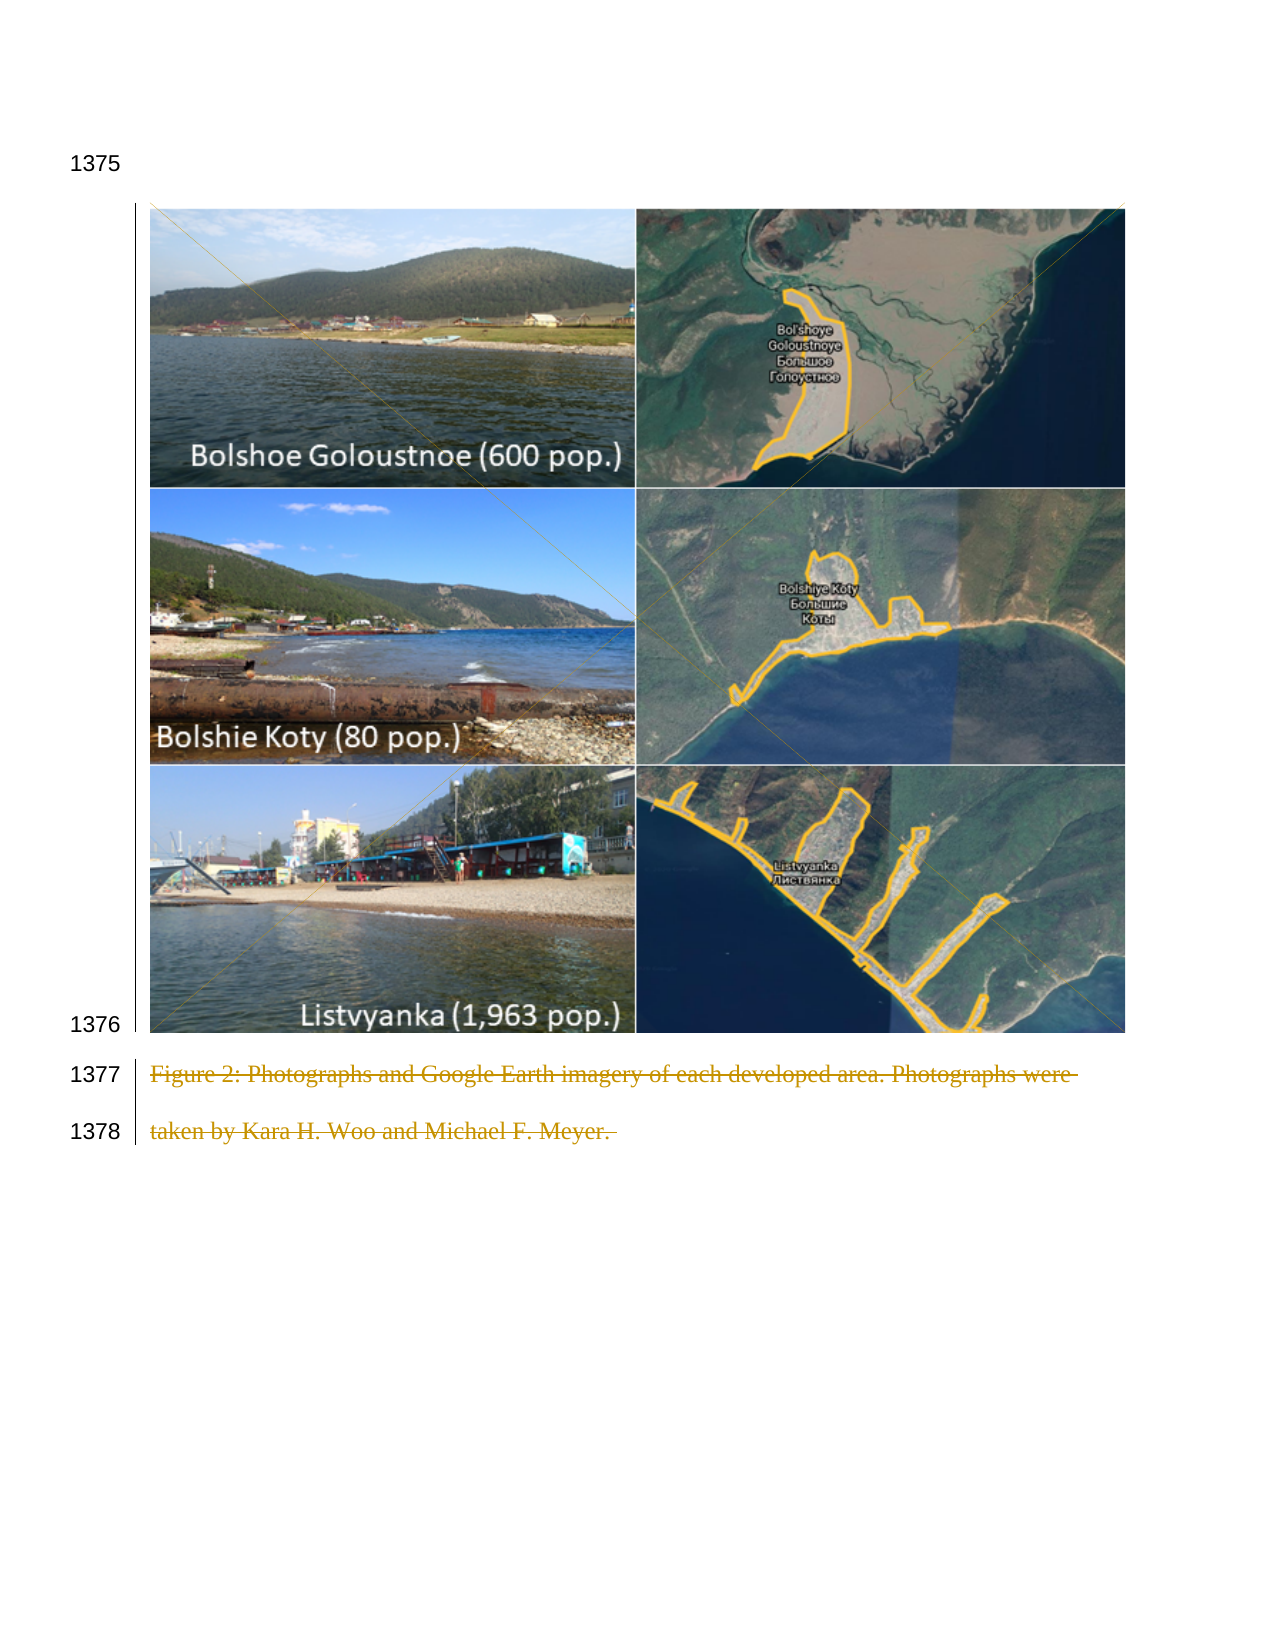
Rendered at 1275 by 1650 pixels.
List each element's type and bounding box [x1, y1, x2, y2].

picture [151, 202, 1124, 616]
picture [639, 214, 1125, 1031]
picture [1110, 204, 1125, 221]
picture [151, 619, 1124, 1033]
picture [150, 204, 636, 1031]
